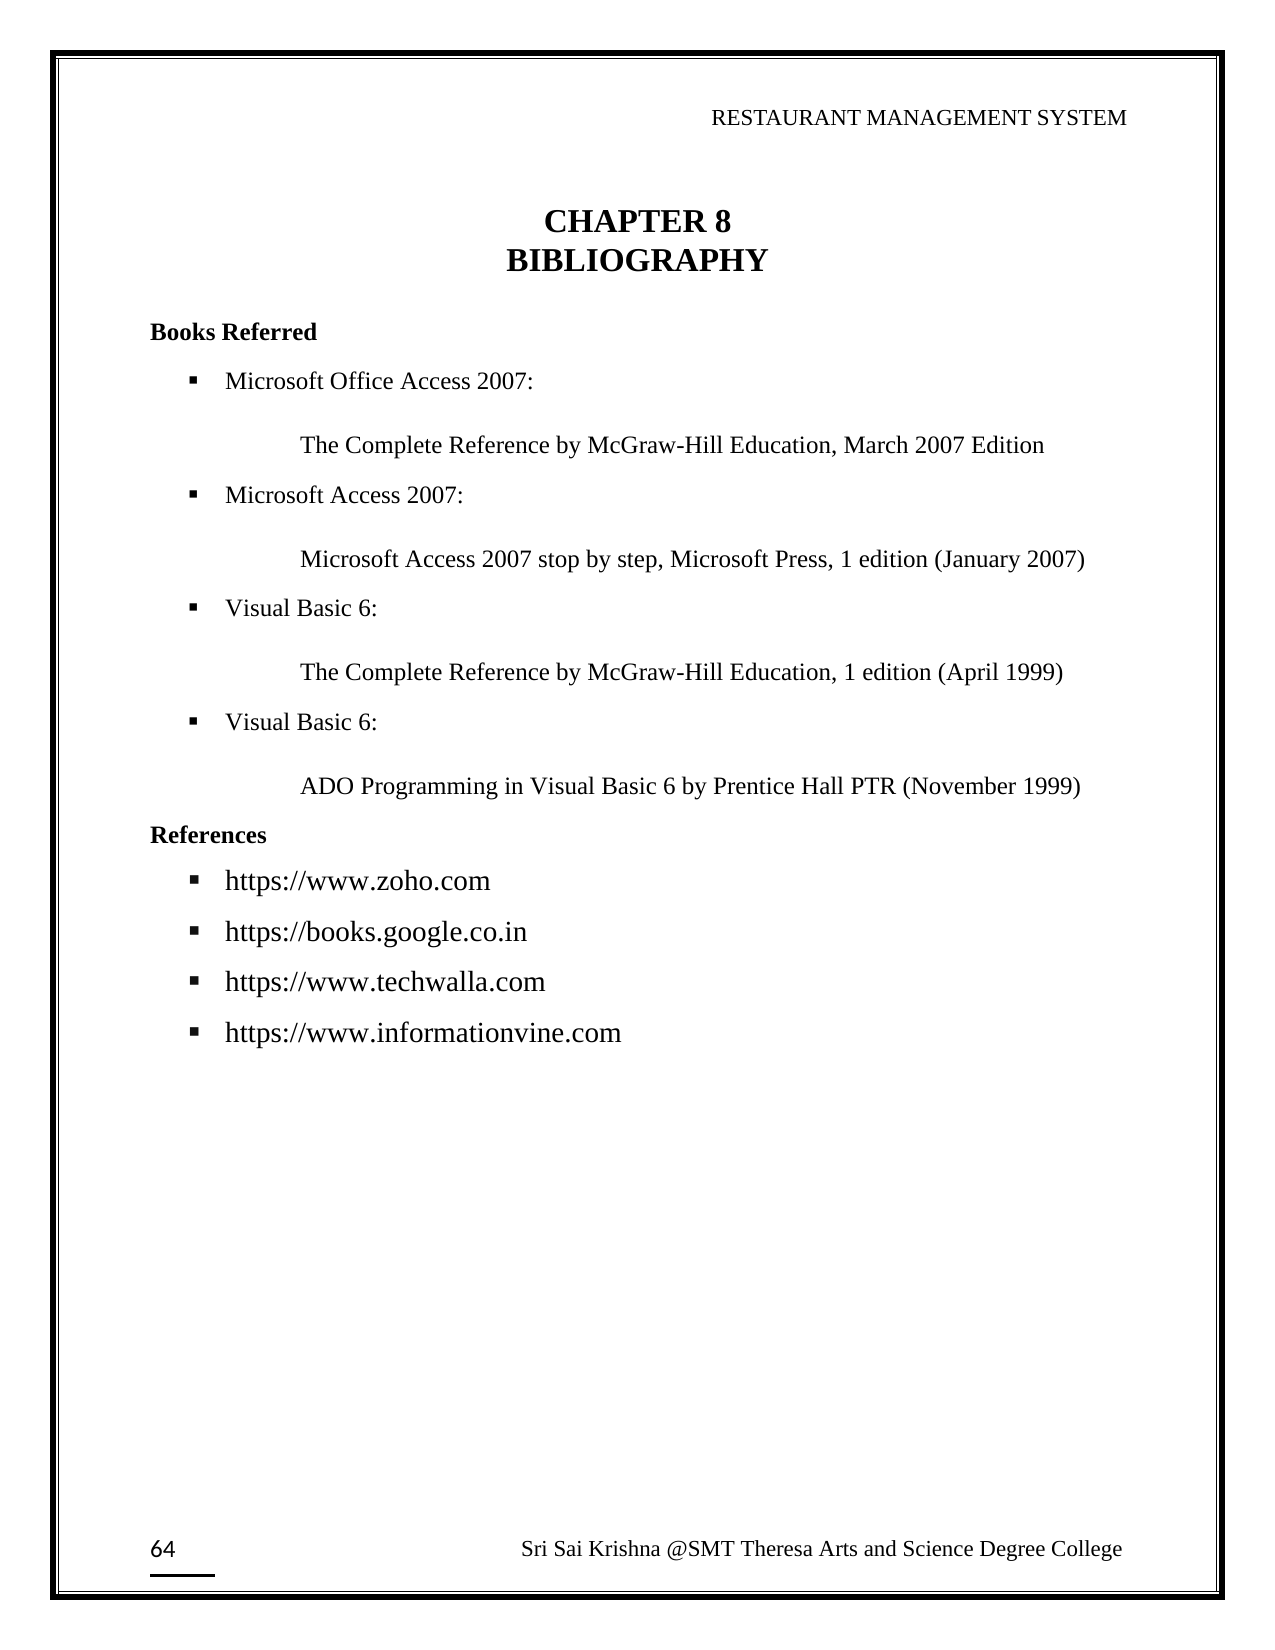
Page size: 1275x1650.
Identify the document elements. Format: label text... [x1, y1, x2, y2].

text References [150, 820, 1125, 849]
text Microsoft Access 2007 stop by step, Microsoft Press, 1 edition (January 2007) [225, 544, 1122, 572]
text CHAPTER 8 [150, 202, 1125, 240]
text Books Referred [150, 317, 1125, 345]
text BIBLIOGRAPHY [150, 240, 1125, 278]
list Visual Basic 6: [187, 593, 1122, 622]
list Microsoft Office Access 2007: [187, 366, 1122, 395]
list https://books.google.co.in [187, 914, 1122, 948]
text The Complete Reference by McGraw-Hill Education, 1 edition (April 1999) [225, 657, 1122, 686]
text ADO Programming in Visual Basic 6 by Prentice Hall PTR (November 1999) [225, 771, 1122, 799]
list Visual Basic 6: [187, 707, 1122, 736]
list https://www.techwalla.com [187, 964, 1122, 998]
list https://www.informationvine.com [187, 1015, 1122, 1048]
list https://www.zoho.com [187, 863, 1122, 897]
list Microsoft Access 2007: [187, 480, 1122, 508]
text The Complete Reference by McGraw-Hill Education, March 2007 Edition [225, 430, 1122, 459]
